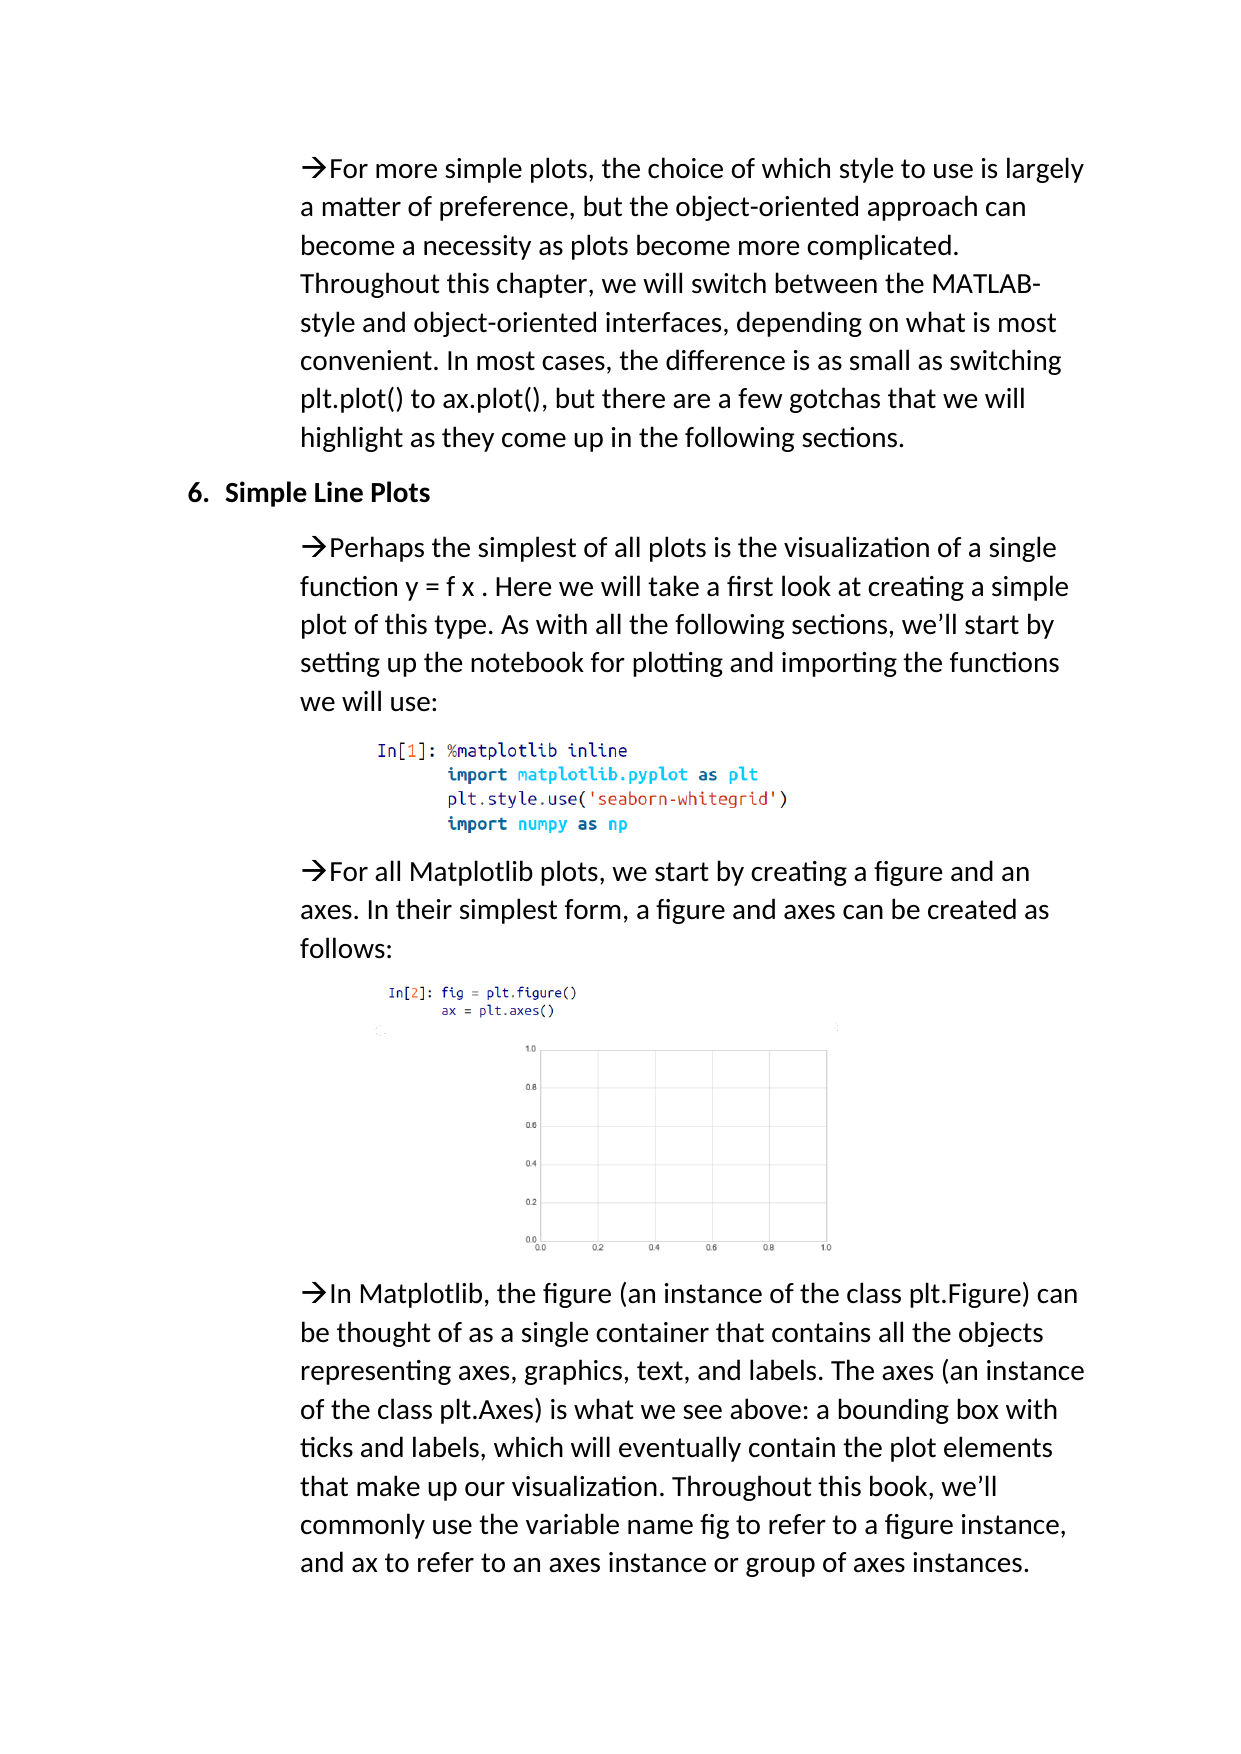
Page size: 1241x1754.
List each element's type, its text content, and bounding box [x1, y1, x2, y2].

text For all Matplotlib plots, we start by creating a figure and an axes. In their simplest form, a figure and axes can be created as follows: [300, 853, 1090, 965]
picture [375, 738, 790, 834]
list Simple Line Plots [187, 474, 1090, 510]
text Perhaps the simplest of all plots is the visualization of a single function y = f x . Here we will take a first look at creating a simple plot of this type. As with all the following sections, we’ll start by setting up the notebook for plotting and importing the functions we will use: [300, 529, 1090, 719]
text For more simple plots, the choice of which style to use is largely a matter of preference, but the object-oriented approach can become a necessity as plots become more complicated. Throughout this chapter, we will switch between the MATLAB-style and object-oriented interfaces, depending on what is most convenient. In most cases, the difference is as small as switching plt.plot() to ax.plot(), but there are a few gotchas that we will highlight as they come up in the following sections. [300, 150, 1090, 455]
picture [375, 984, 839, 1256]
text In Matplotlib, the figure (an instance of the class plt.Figure) can be thought of as a single container that contains all the objects representing axes, graphics, text, and labels. The axes (an instance of the class plt.Axes) is what we see above: a bounding box with ticks and labels, which will eventually contain the plot elements that make up our visualization. Throughout this book, we’ll commonly use the variable name fig to refer to a figure instance, and ax to refer to an axes instance or group of axes instances. [300, 1275, 1090, 1580]
